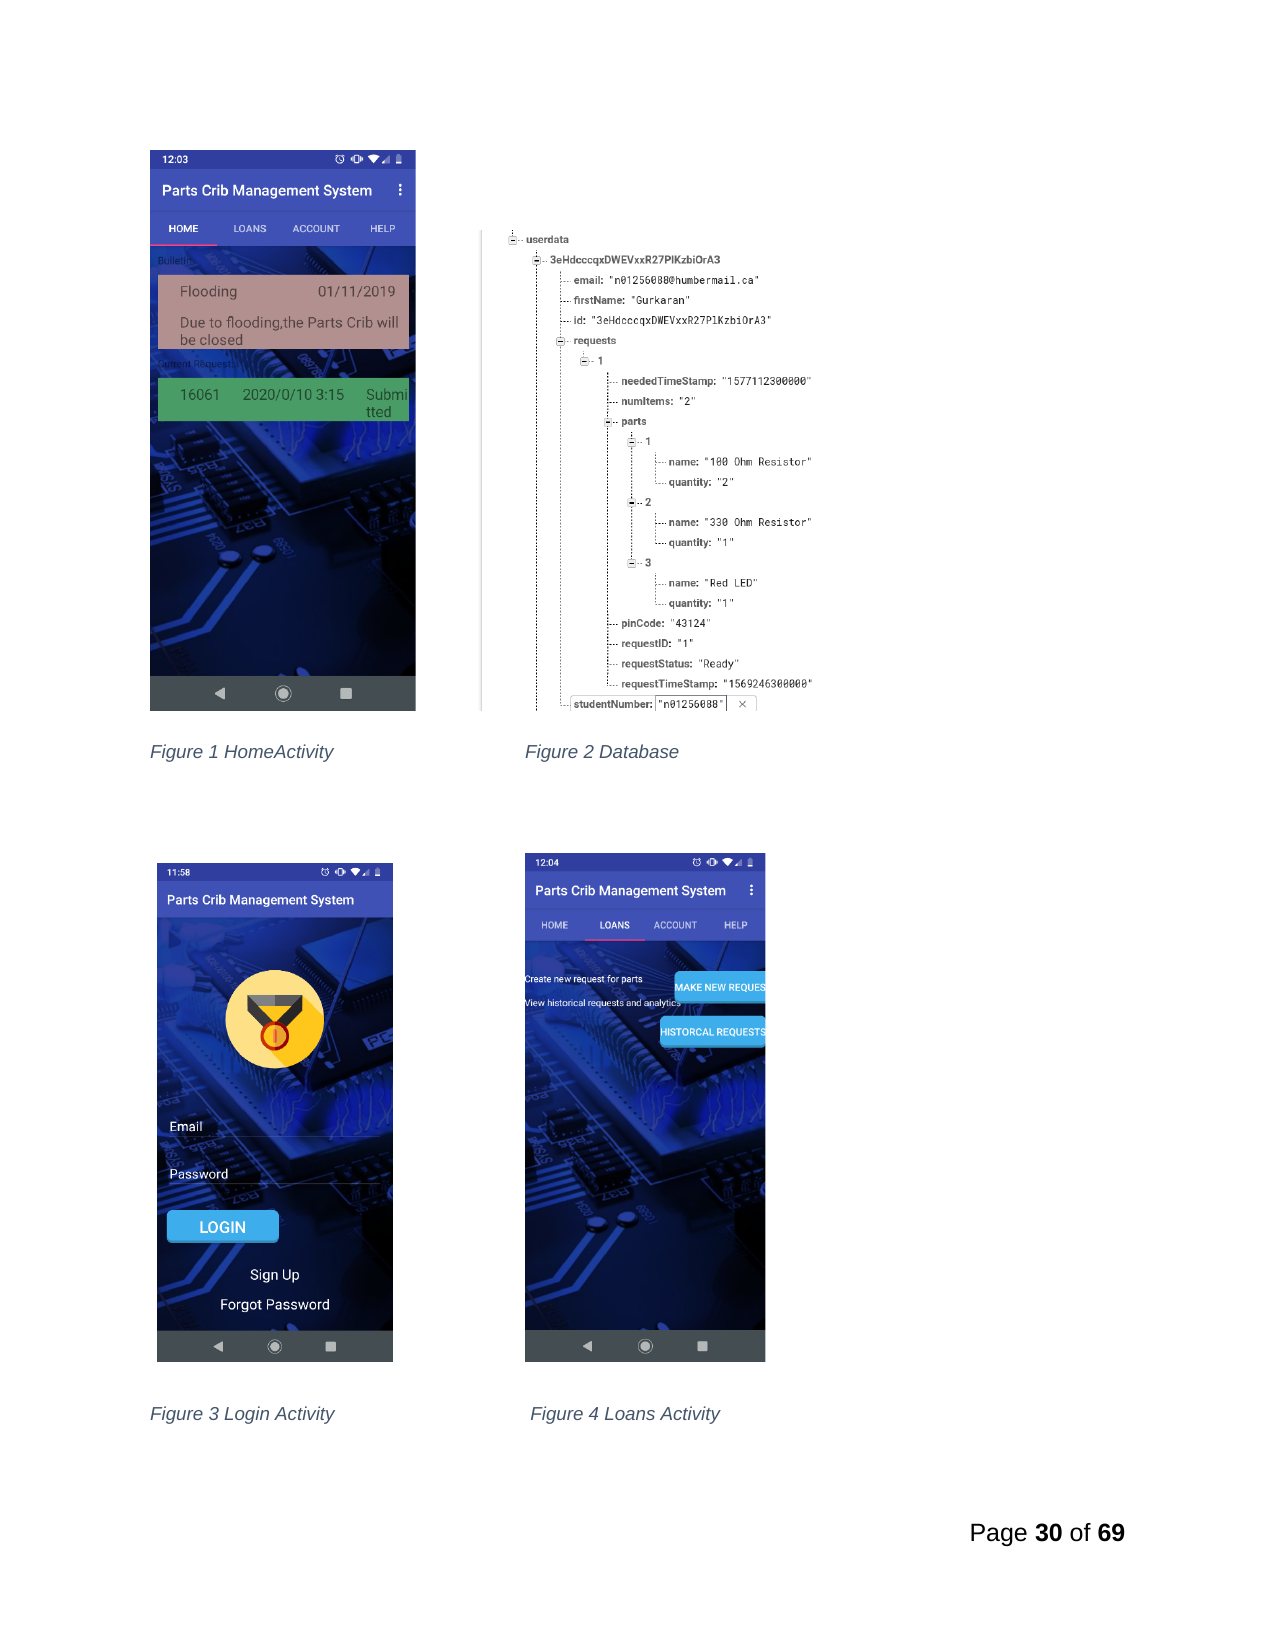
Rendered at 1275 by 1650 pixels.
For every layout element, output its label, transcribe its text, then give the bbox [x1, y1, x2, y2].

text Figure 1 HomeActivity Figure 2 Database [150, 741, 1125, 763]
picture [150, 150, 416, 711]
picture [478, 230, 970, 711]
text Figure 3 Login Activity Figure 4 Loans Activity [150, 1402, 1125, 1424]
picture [525, 853, 766, 1362]
picture [157, 863, 393, 1362]
